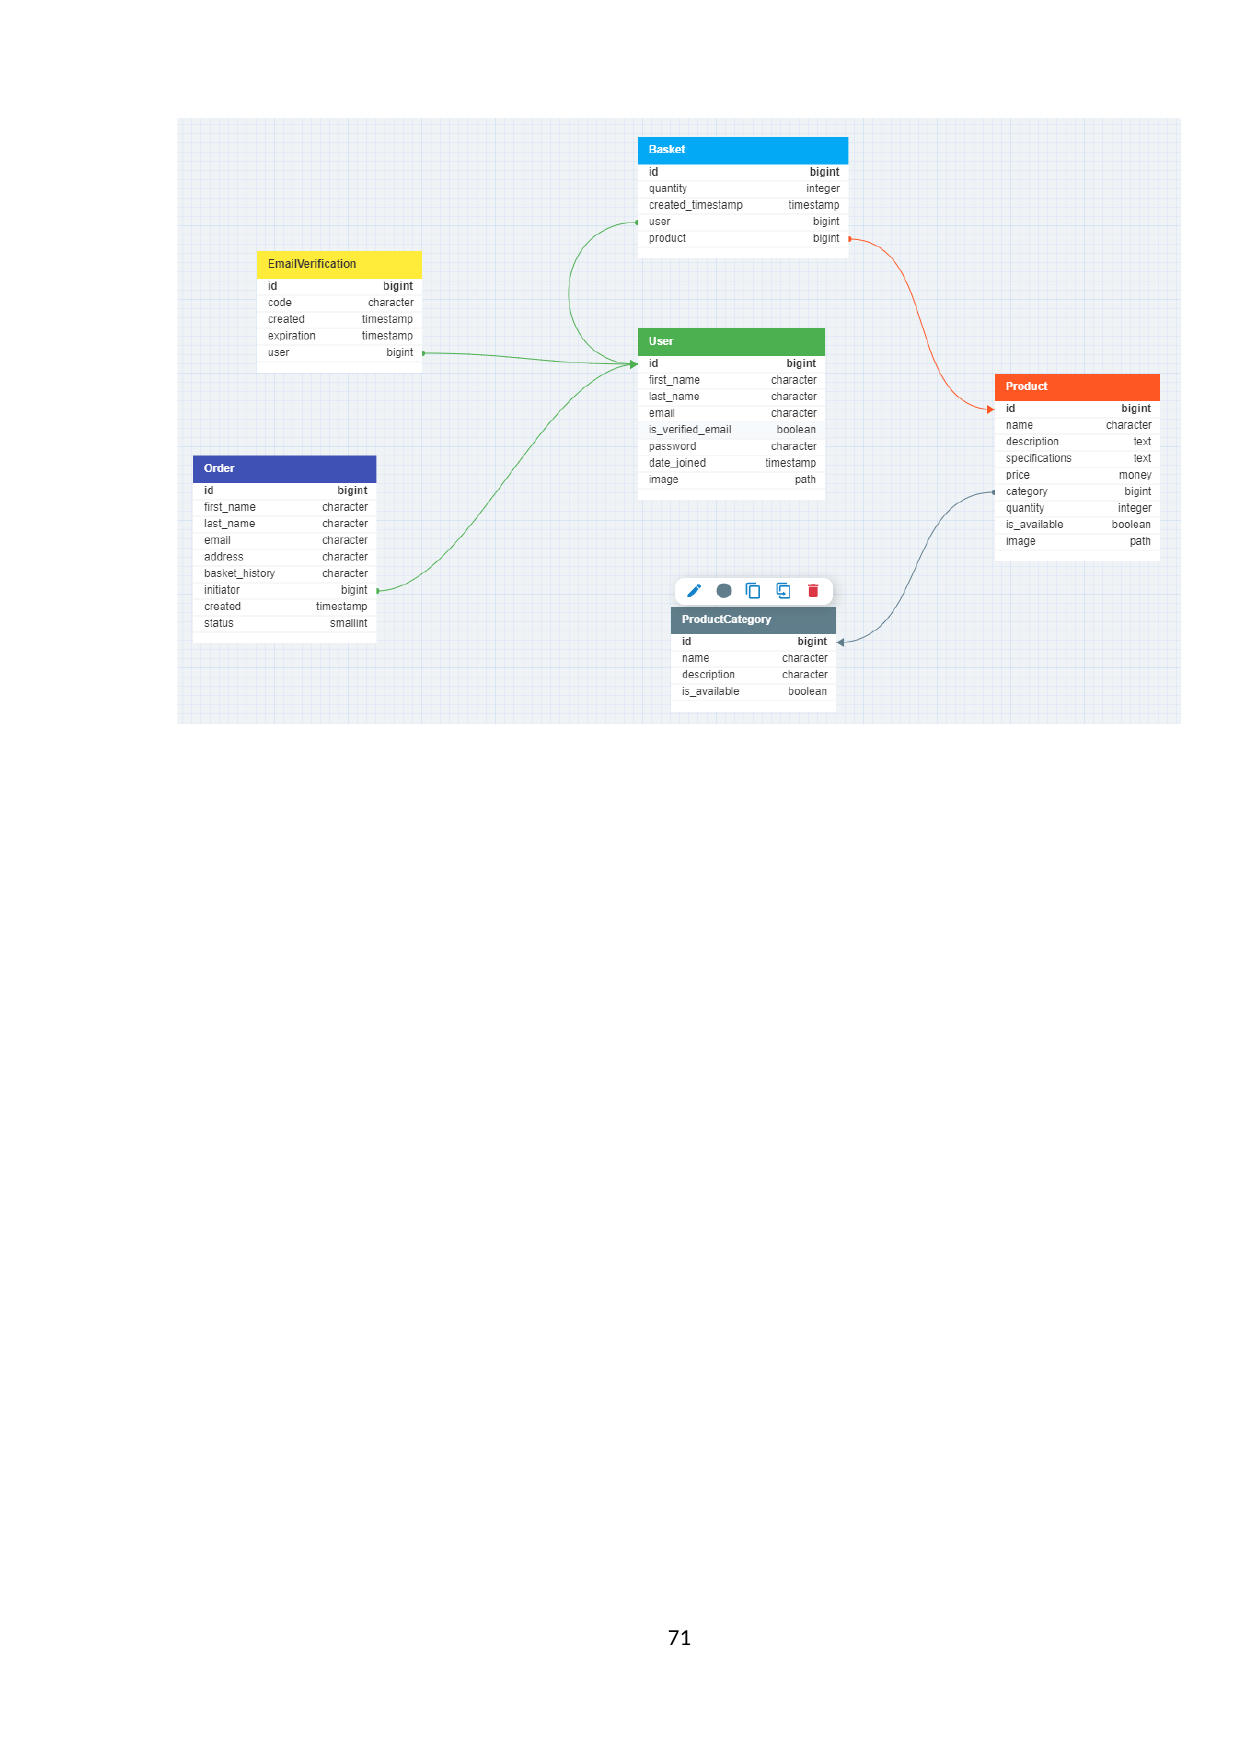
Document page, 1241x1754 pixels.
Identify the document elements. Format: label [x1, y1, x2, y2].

picture [177, 118, 1182, 724]
